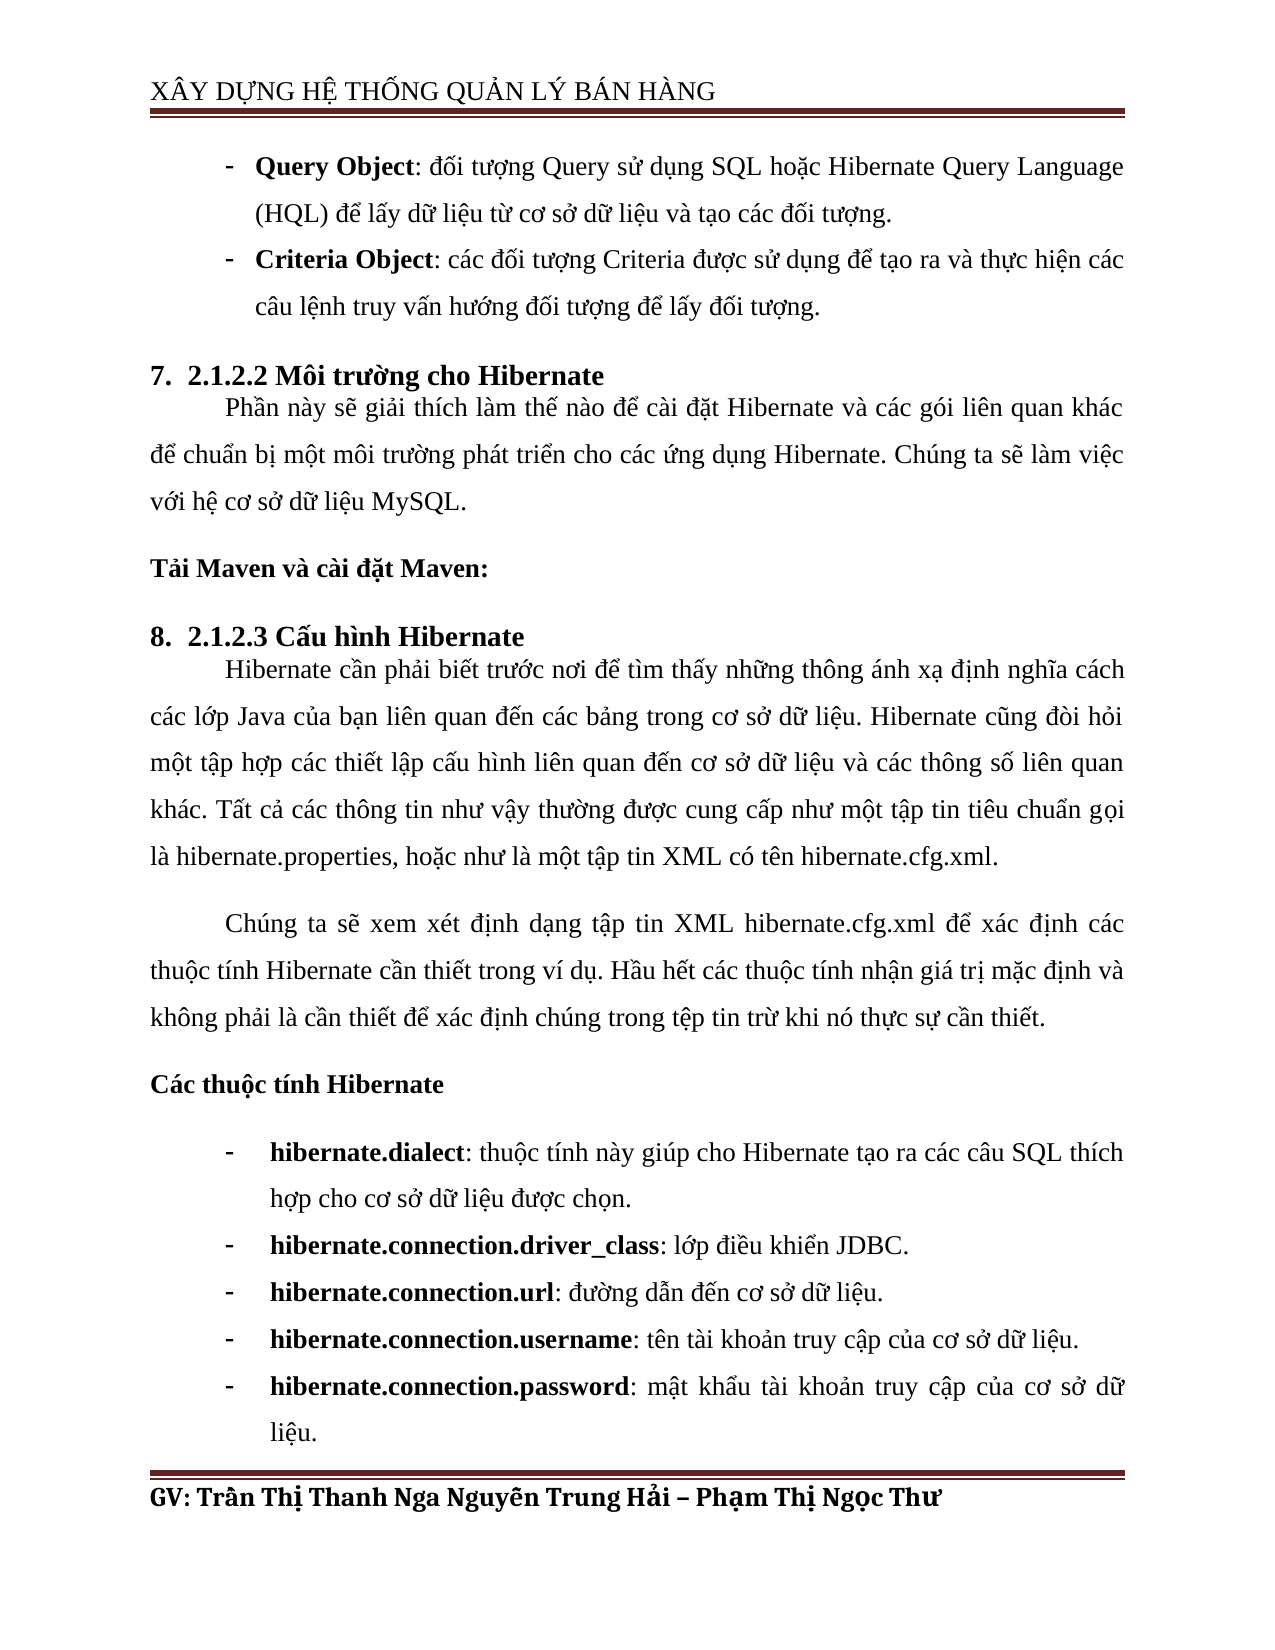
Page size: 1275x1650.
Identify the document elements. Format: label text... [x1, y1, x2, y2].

text Phần này sẽ giải thích làm thế nào để cài đặt Hibernate và các gói liên quan khác để chuẩn bị một môi trường phát triển cho các ứng dụng Hibernate. Chúng ta sẽ làm việc với hệ cơ sở dữ liệu MySQL. [150, 391, 1125, 516]
subtitle 2.1.2.2 Môi trường cho Hibernate [150, 358, 1125, 391]
list hibernate.connection.url: đường dẫn đến cơ sở dữ liệu. [225, 1276, 1125, 1307]
text Các thuộc tính Hibernate [150, 1068, 1125, 1099]
subtitle 2.1.2.3 Cấu hình Hibernate [150, 619, 1125, 653]
list Criteria Object: các đối tượng Criteria được sử dụng để tạo ra và thực hiện các câu lệnh truy vấn hướng đối tượng để lấy đối tượng. [225, 243, 1125, 321]
list hibernate.dialect: thuộc tính này giúp cho Hibernate tạo ra các câu SQL thích hợp cho cơ sở dữ liệu được chọn. [225, 1136, 1125, 1213]
text Tải Maven và cài đặt Maven: [150, 552, 1125, 583]
list hibernate.connection.driver_class: lớp điều khiển JDBC. [225, 1229, 1125, 1260]
text Hibernate cần phải biết trước nơi để tìm thấy những thông ánh xạ định nghĩa cách các lớp Java của bạn liên quan đến các bảng trong cơ sở dữ liệu. Hibernate cũng đòi hỏi một tập hợp các thiết lập cấu hình liên quan đến cơ sở dữ liệu và các thông số liên quan khác. Tất cả các thông tin như vậy thường được cung cấp như một tập tin tiêu chuẩn gọi là hibernate.properties, hoặc như là một tập tin XML có tên hibernate.cfg.xml. [150, 653, 1125, 871]
list hibernate.connection.password: mật khẩu tài khoản truy cập của cơ sở dữ liệu. [225, 1370, 1125, 1448]
list Query Object: đối tượng Query sử dụng SQL hoặc Hibernate Query Language (HQL) để lấy dữ liệu từ cơ sở dữ liệu và tạo các đối tượng. [225, 150, 1125, 228]
list hibernate.connection.username: tên tài khoản truy cập của cơ sở dữ liệu. [225, 1323, 1125, 1354]
text Chúng ta sẽ xem xét định dạng tập tin XML hibernate.cfg.xml để xác định các thuộc tính Hibernate cần thiết trong ví dụ. Hầu hết các thuộc tính nhận giá trị mặc định và không phải là cần thiết để xác định chúng trong tệp tin trừ khi nó thực sự cần thiết. [150, 907, 1125, 1032]
